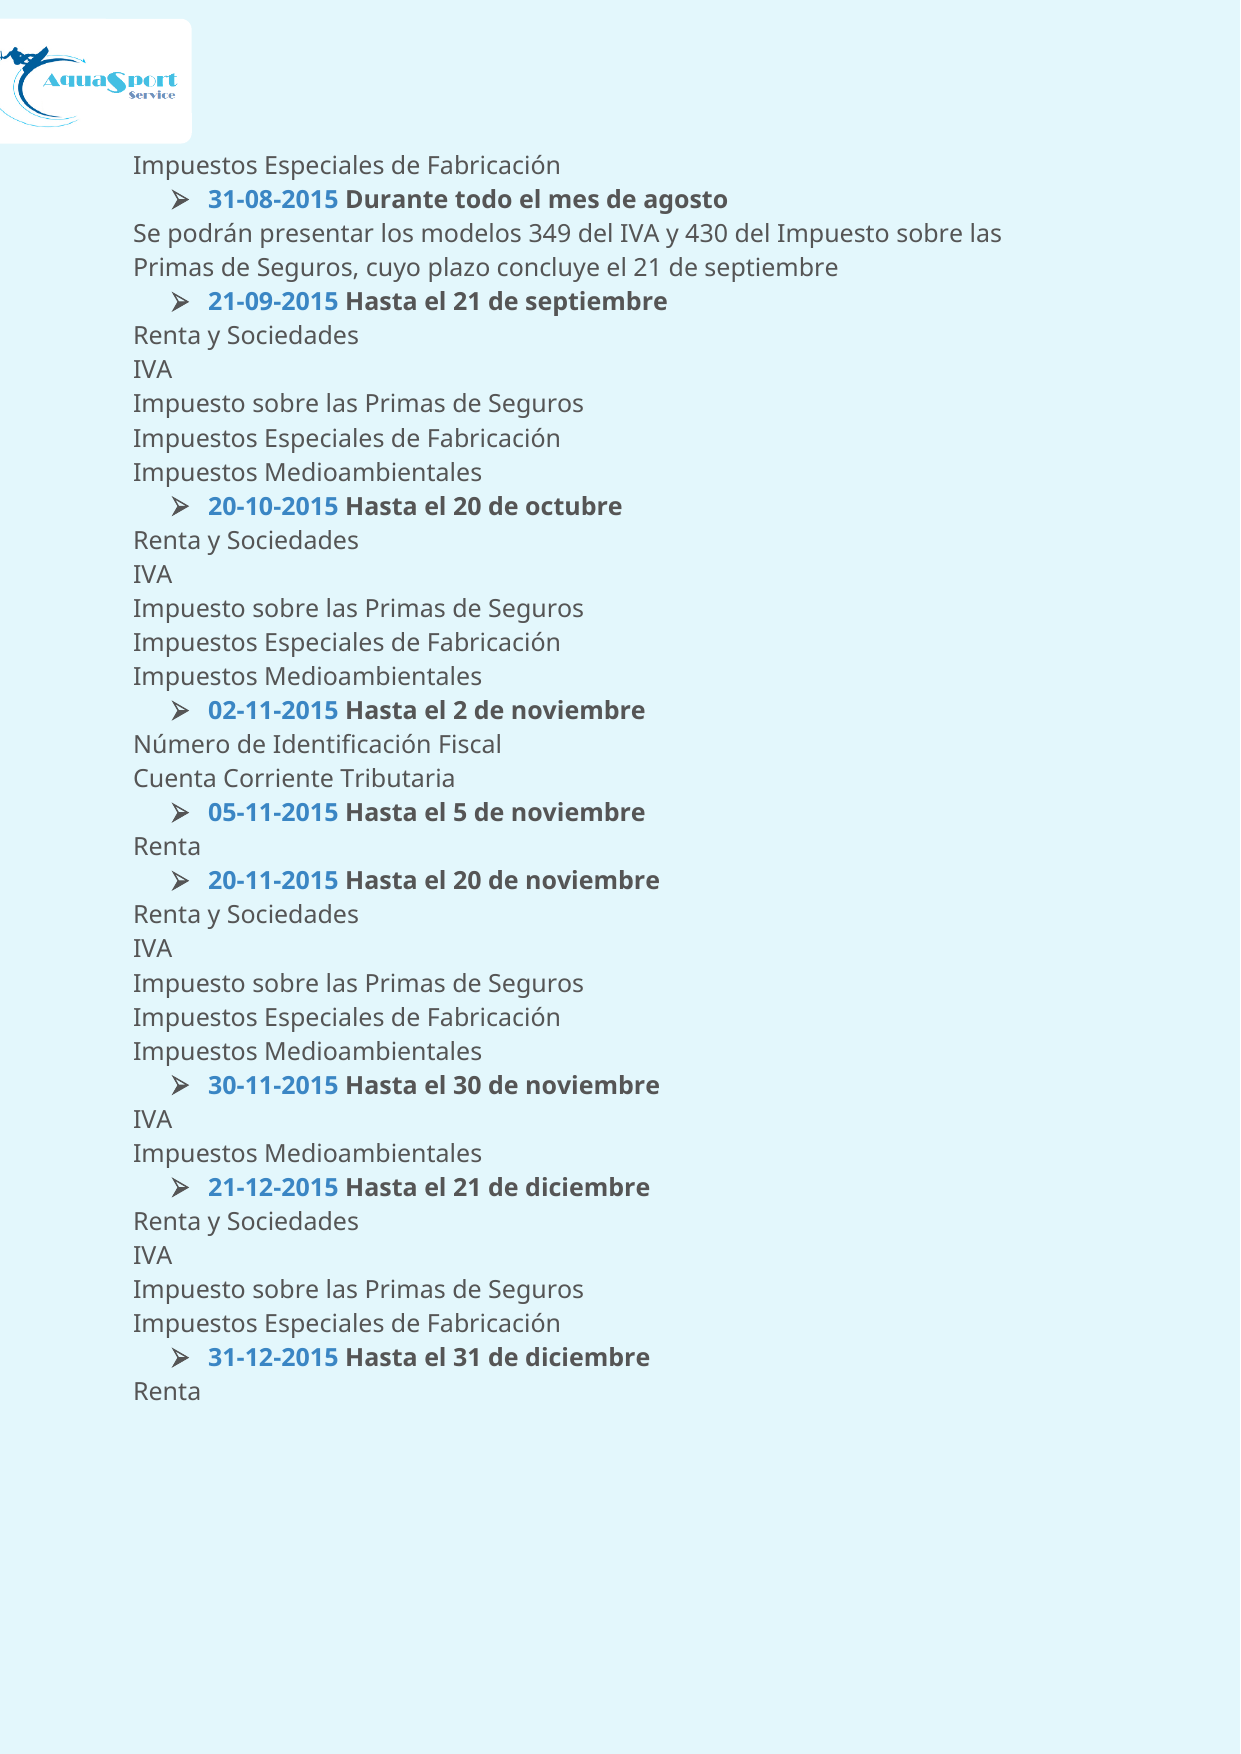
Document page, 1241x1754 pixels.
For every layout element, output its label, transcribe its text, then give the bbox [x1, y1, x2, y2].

list 20-11-2015 Hasta el 20 de noviembre [170, 863, 1063, 897]
text Renta y Sociedades [133, 1204, 1063, 1238]
text Impuestos Medioambientales [133, 454, 1063, 488]
text IVA [133, 1238, 1063, 1272]
text Renta [133, 829, 1063, 863]
text Impuestos Especiales de Fabricación [133, 624, 1063, 659]
text Renta [133, 1374, 1063, 1408]
list 02-11-2015 Hasta el 2 de noviembre [170, 693, 1063, 727]
text Impuestos Medioambientales [133, 1136, 1063, 1169]
text IVA [133, 931, 1063, 965]
list 21-09-2015 Hasta el 21 de septiembre [170, 284, 1063, 318]
list 30-11-2015 Hasta el 30 de noviembre [170, 1067, 1063, 1101]
list 20-10-2015 Hasta el 20 de octubre [170, 488, 1063, 522]
text Impuestos Especiales de Fabricación [133, 420, 1063, 454]
picture [0, 18, 192, 144]
list 21-12-2015 Hasta el 21 de diciembre [170, 1169, 1063, 1204]
text Renta y Sociedades [133, 897, 1063, 931]
text IVA [133, 352, 1063, 386]
text Impuestos Medioambientales [133, 659, 1063, 693]
text Renta y Sociedades [133, 522, 1063, 556]
list 05-11-2015 Hasta el 5 de noviembre [170, 795, 1063, 829]
text Impuestos Especiales de Fabricación [133, 1306, 1063, 1340]
text Impuestos Medioambientales [133, 1033, 1063, 1067]
text Impuestos Especiales de Fabricación [133, 148, 1063, 182]
text Se podrán presentar los modelos 349 del IVA y 430 del Impuesto sobre las Primas de Seguros, cuyo plazo concluye el 21 de septiembre [133, 216, 1063, 284]
text IVA [133, 556, 1063, 591]
text Número de Identificación Fiscal [133, 727, 1063, 761]
text IVA [133, 1101, 1063, 1136]
text Impuesto sobre las Primas de Seguros [133, 386, 1063, 420]
list 31-08-2015 Durante todo el mes de agosto [170, 182, 1063, 216]
text Impuesto sobre las Primas de Seguros [133, 965, 1063, 999]
list 31-12-2015 Hasta el 31 de diciembre [170, 1340, 1063, 1374]
text Impuestos Especiales de Fabricación [133, 999, 1063, 1033]
text Impuesto sobre las Primas de Seguros [133, 1272, 1063, 1306]
text Renta y Sociedades [133, 318, 1063, 352]
text Impuesto sobre las Primas de Seguros [133, 591, 1063, 624]
text Cuenta Corriente Tributaria [133, 761, 1063, 795]
